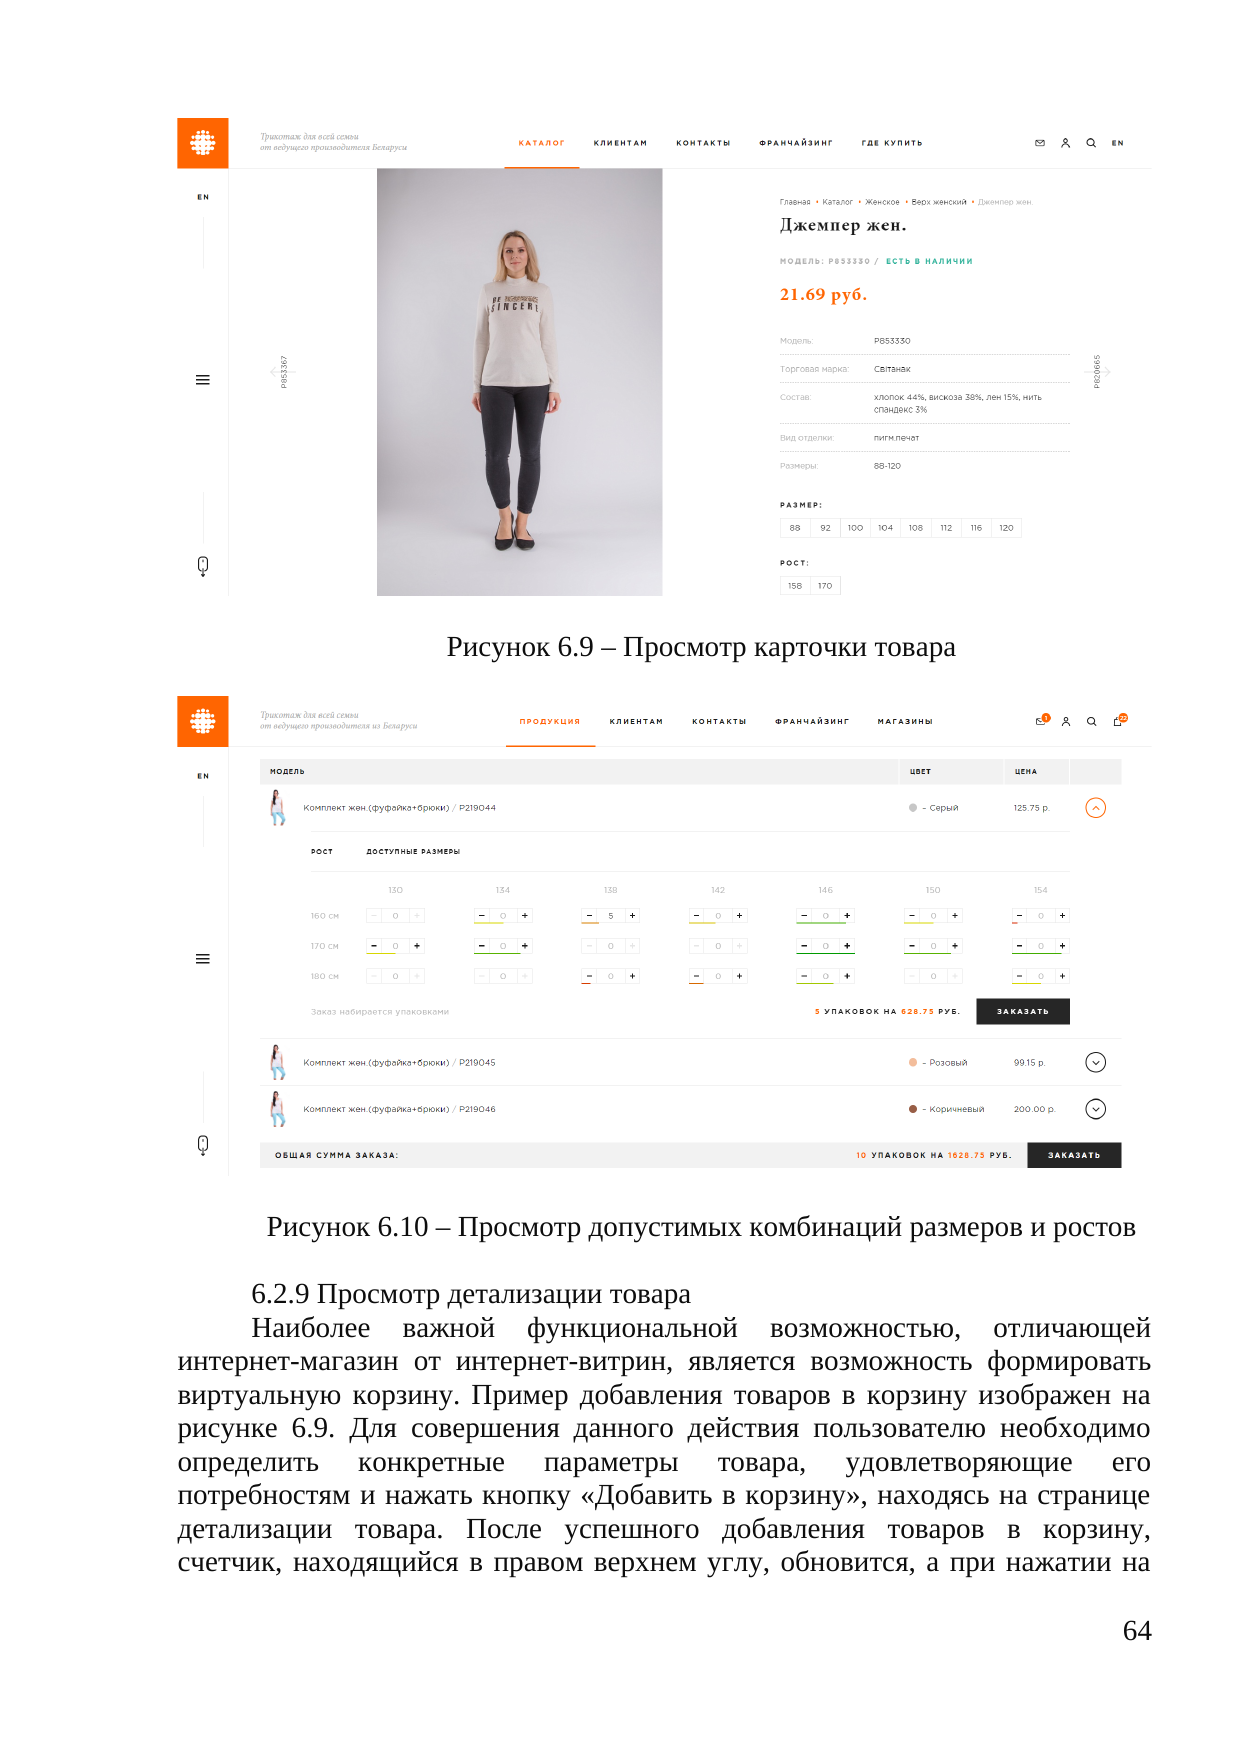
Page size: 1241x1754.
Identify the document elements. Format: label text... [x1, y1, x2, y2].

picture [177, 696, 1152, 1176]
picture [177, 118, 1152, 596]
text Рисунок 6.10 – Просмотр допустимых комбинаций размеров и ростов [177, 1209, 1152, 1243]
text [177, 1310, 1152, 1578]
text 6.2.9 Просмотр детализации товара [177, 1276, 1152, 1310]
text Рисунок 6.9 – Просмотр карточки товара [177, 629, 1152, 663]
